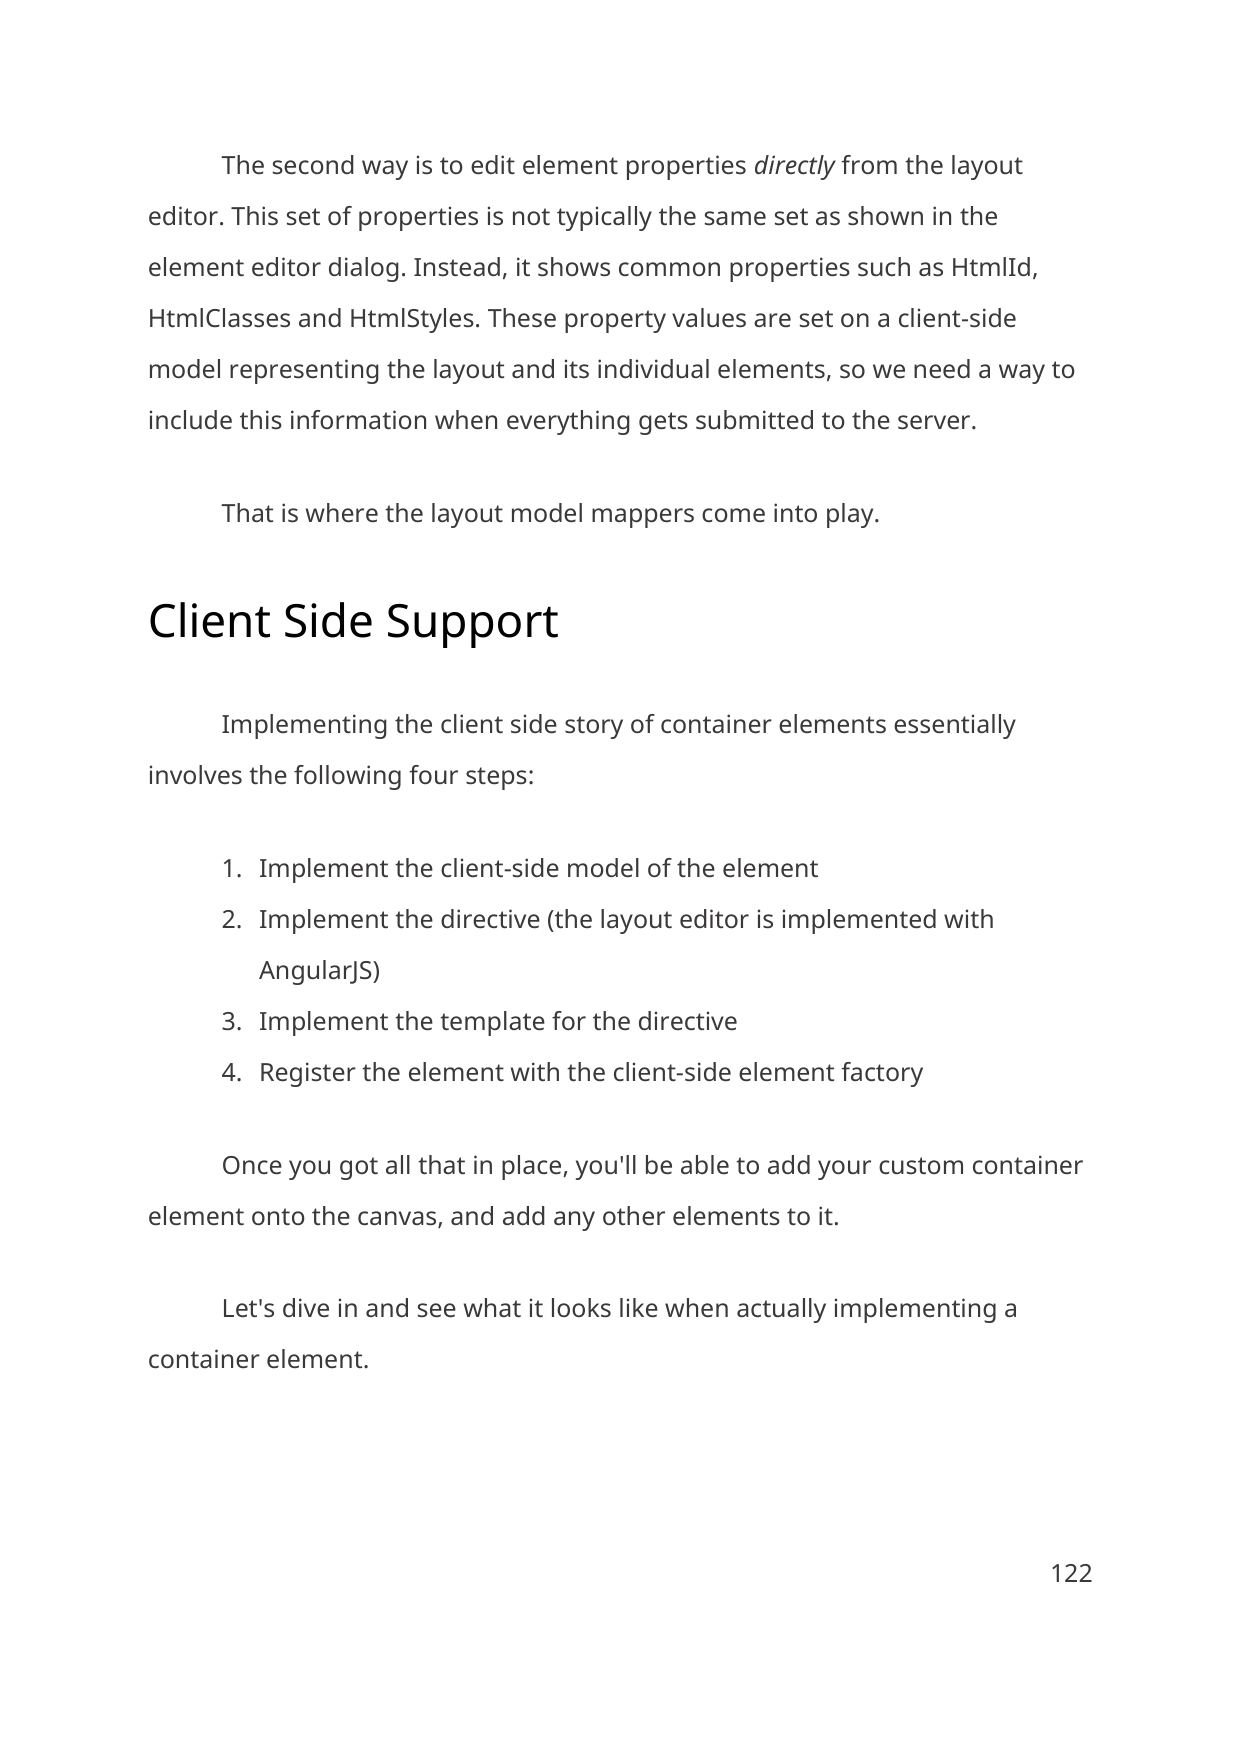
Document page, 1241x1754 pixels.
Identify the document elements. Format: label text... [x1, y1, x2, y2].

list Implement the directive (the layout editor is implemented with AngularJS) [221, 902, 1093, 987]
text The second way is to edit element properties directly from the layout editor. This set of properties is not typically the same set as shown in the element editor dialog. Instead, it shows common properties such as HtmlId, HtmlClasses and HtmlStyles. These property values are set on a client-side model representing the layout and its individual elements, so we need a way to include this information when everything gets submitted to the server. [148, 148, 1093, 437]
list Implement the template for the directive [221, 1004, 1093, 1038]
list Implement the client-side model of the element [221, 851, 1093, 884]
text That is where the layout model mappers come into play. [148, 496, 1093, 529]
subtitle Client Side Support [148, 588, 1093, 651]
text Let's dive in and see what it looks like when actually implementing a container element. [148, 1291, 1093, 1376]
list Register the element with the client-side element factory [221, 1055, 1093, 1089]
text Implementing the client side story of container elements essentially involves the following four steps: [148, 707, 1093, 792]
text Once you got all that in place, you'll be able to add your custom container element onto the canvas, and add any other elements to it. [148, 1147, 1093, 1232]
